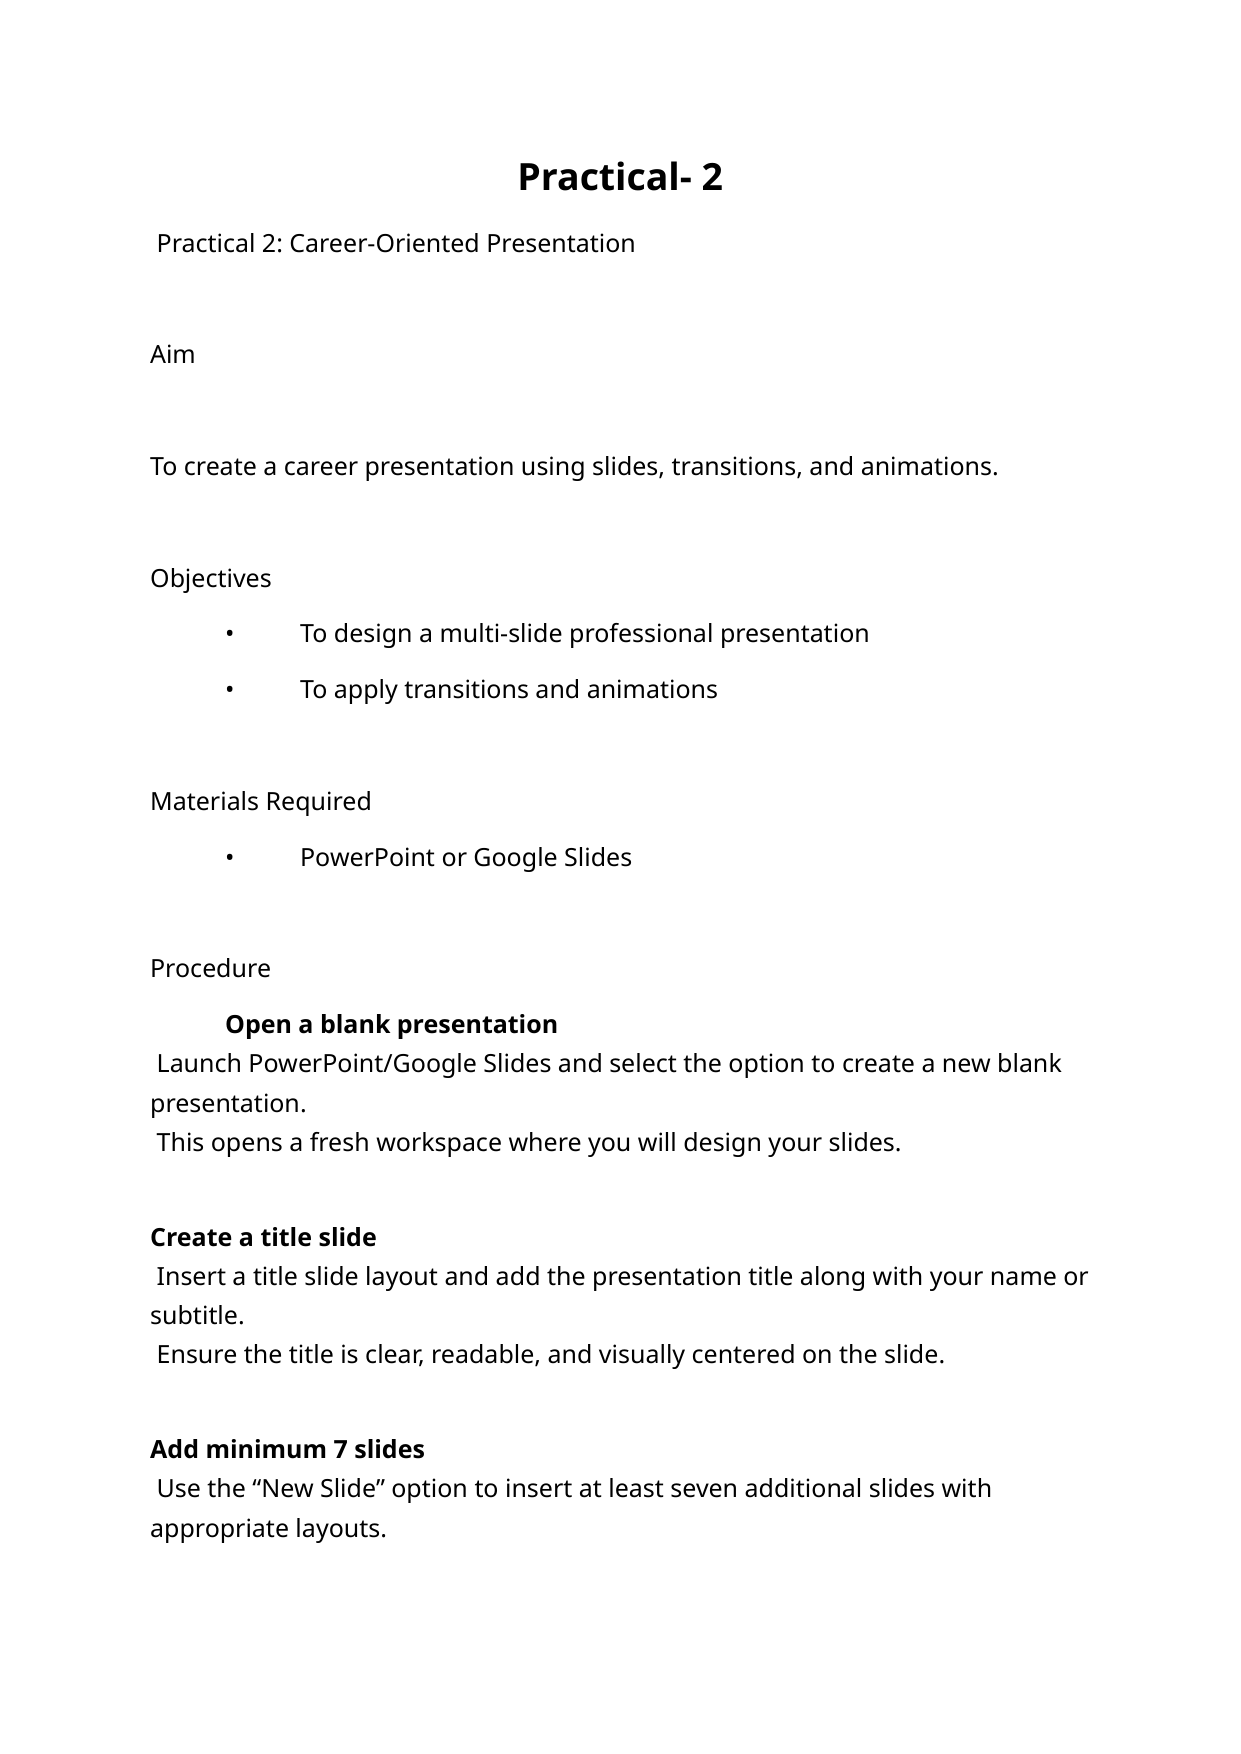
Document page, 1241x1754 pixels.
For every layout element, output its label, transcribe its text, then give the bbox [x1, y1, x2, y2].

text Practical 2: Career-Oriented Presentation [150, 225, 1090, 259]
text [150, 1432, 1090, 1544]
text Objectives [150, 560, 1090, 594]
text Create a title slide Insert a title slide layout and add the presentation title along with your name or subtitle. Ensure the title is clear, readable, and visually centered on the slide. [150, 1219, 1090, 1410]
text • PowerPoint or Google Slides [150, 839, 1090, 873]
text Aim [150, 337, 1090, 371]
text • To design a multi-slide professional presentation [150, 616, 1090, 650]
text Open a blank presentation Launch PowerPoint/Google Slides and select the option to create a new blank presentation. This opens a fresh workspace where you will design your slides. [150, 1007, 1090, 1198]
text Materials Required [150, 784, 1090, 818]
text Practical- 2 [150, 150, 1090, 201]
text To create a career presentation using slides, transitions, and animations. [150, 449, 1090, 483]
text Procedure [150, 951, 1090, 985]
text • To apply transitions and animations [150, 672, 1090, 706]
